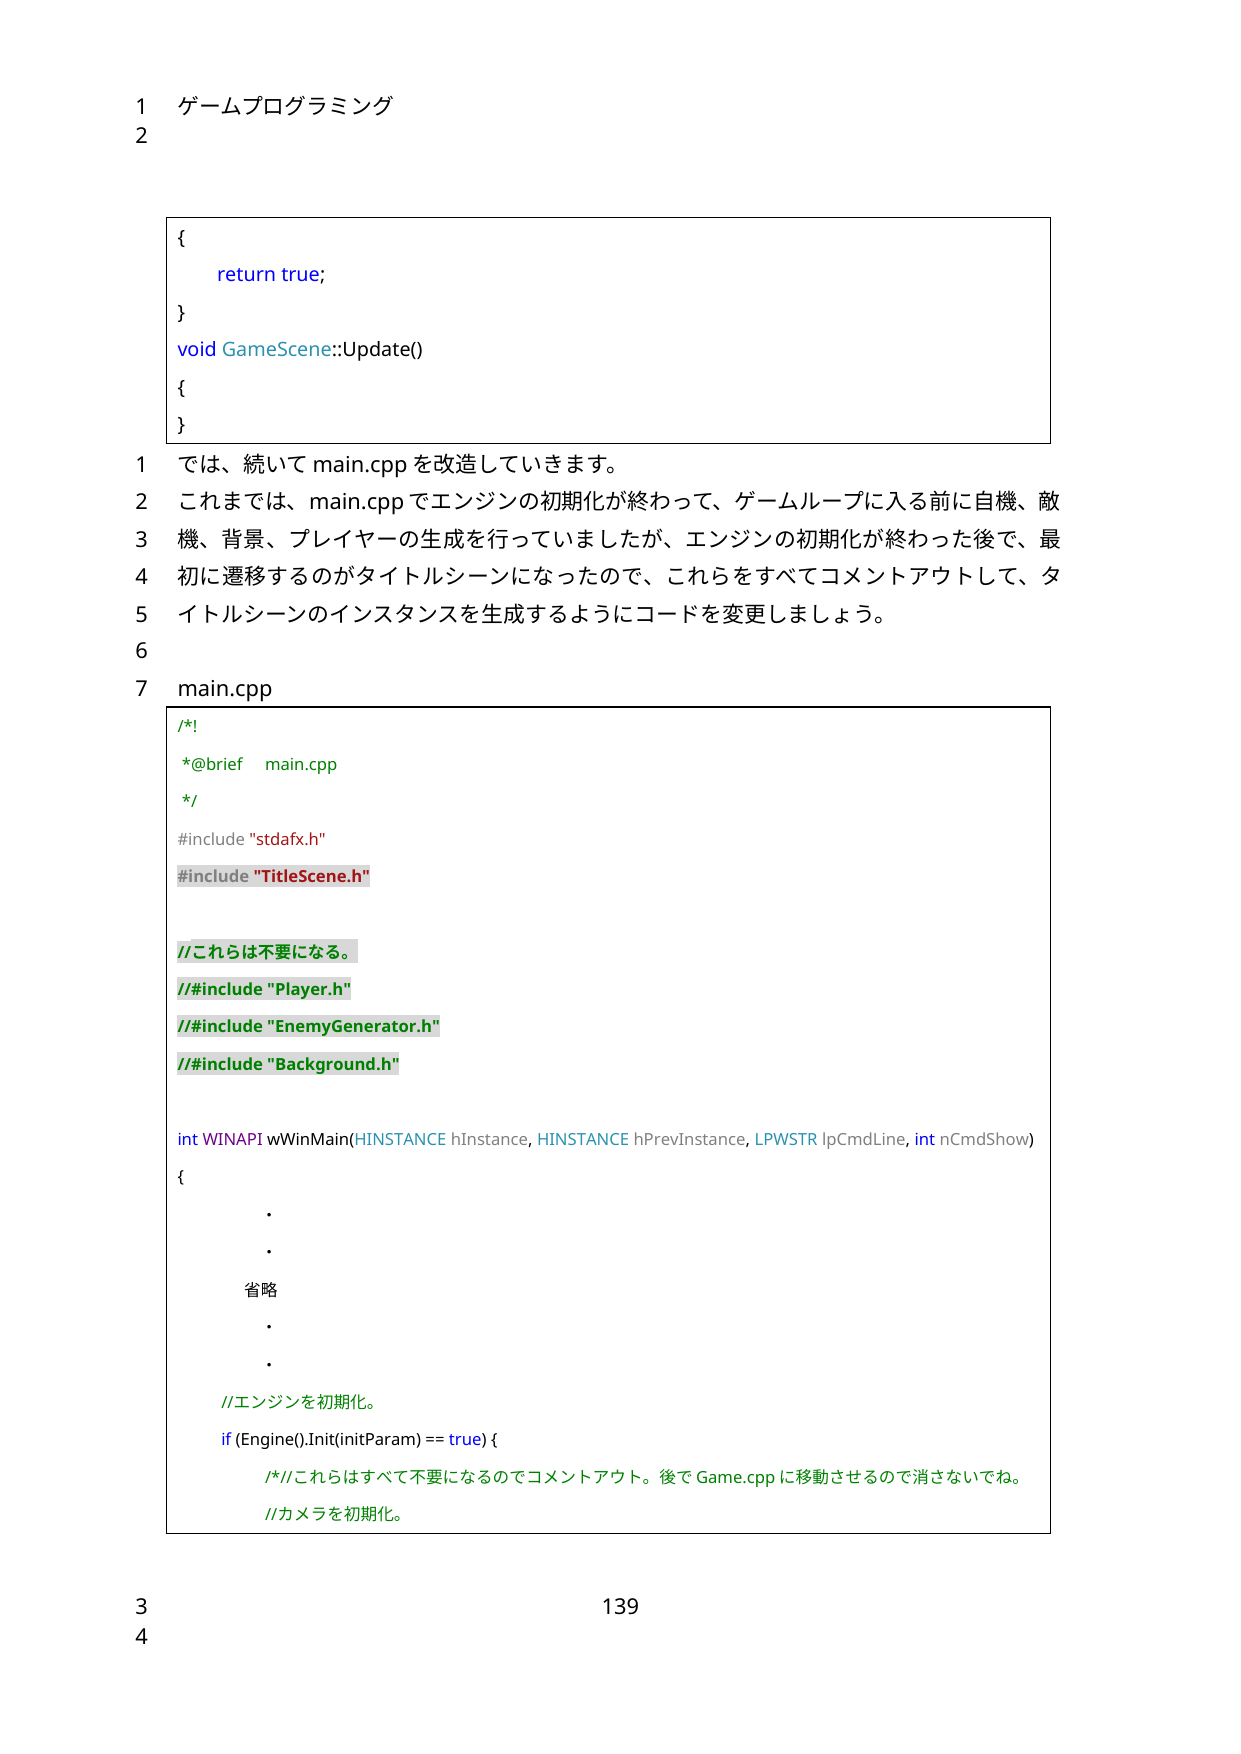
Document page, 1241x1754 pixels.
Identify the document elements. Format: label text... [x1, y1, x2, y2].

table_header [167, 218, 1050, 443]
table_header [167, 708, 1050, 1532]
text main.cpp [177, 669, 1063, 706]
text では、続いてmain.cppを改造していきます。 [177, 444, 1063, 481]
text これまでは、main.cppでエンジンの初期化が終わって、ゲームループに入る前に自機、敵機、背景、プレイヤーの生成を行っていましたが、エンジンの初期化が終わった後で、最初に遷移するのがタイトルシーンになったので、これらをすべてコメントアウトして、タイトルシーンのインスタンスを生成するようにコードを変更しましょう。 [177, 481, 1063, 631]
